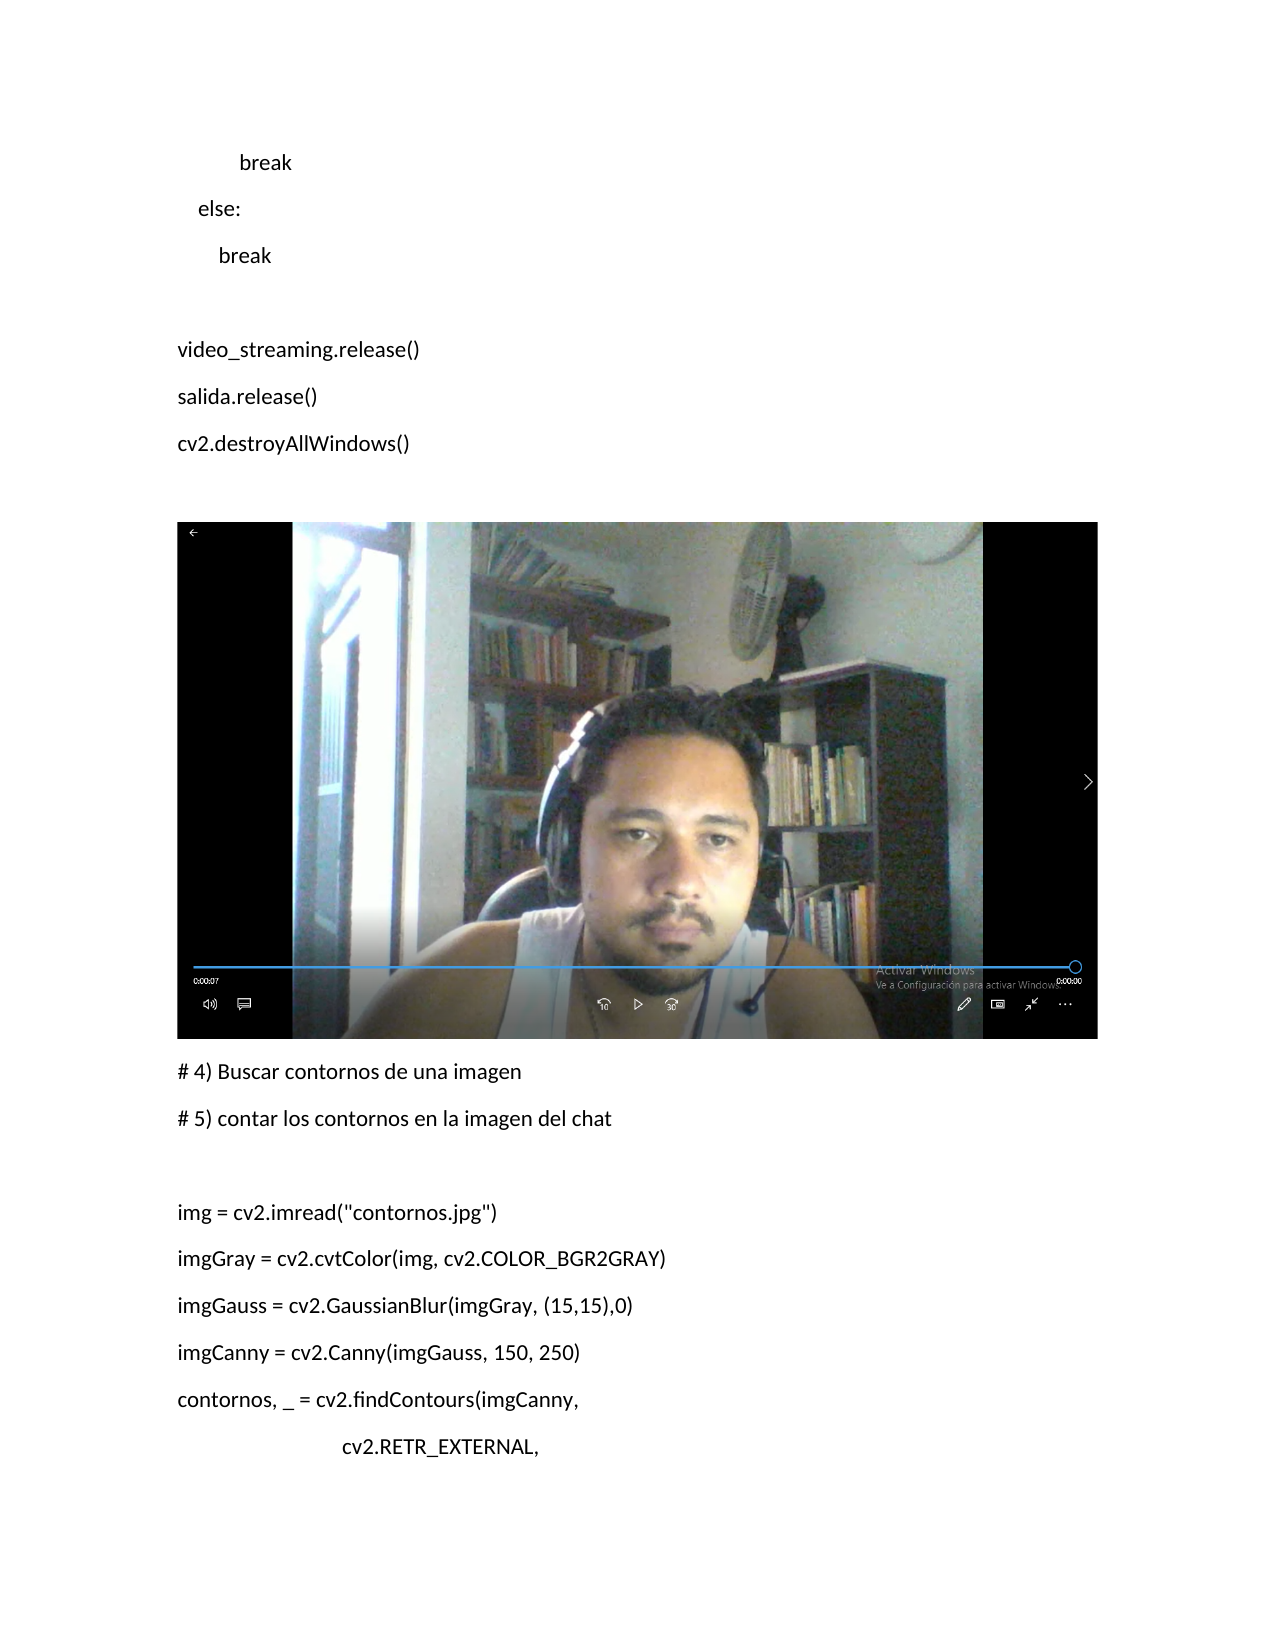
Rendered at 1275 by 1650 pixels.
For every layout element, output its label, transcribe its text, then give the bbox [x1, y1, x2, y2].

text break [177, 148, 1098, 176]
text img = cv2.imread("contornos.jpg") [177, 1198, 1098, 1226]
text cv2.destroyAllWindows() [177, 429, 1098, 457]
text imgGray = cv2.cvtColor(img, cv2.COLOR_BGR2GRAY) [177, 1244, 1098, 1273]
text else: [177, 194, 1098, 222]
picture [177, 522, 1098, 1039]
text video_streaming.release() [177, 335, 1098, 363]
text imgGauss = cv2.GaussianBlur(imgGray, (15,15),0) [177, 1291, 1098, 1319]
text break [177, 241, 1098, 269]
text imgCanny = cv2.Canny(imgGauss, 150, 250) [177, 1338, 1098, 1366]
text salida.release() [177, 382, 1098, 410]
text # 5) contar los contornos en la imagen del chat [177, 1104, 1098, 1132]
text contornos, _ = cv2.findContours(imgCanny, [177, 1385, 1098, 1413]
text cv2.RETR_EXTERNAL, [177, 1432, 1098, 1460]
text # 4) Buscar contornos de una imagen [177, 1057, 1098, 1085]
